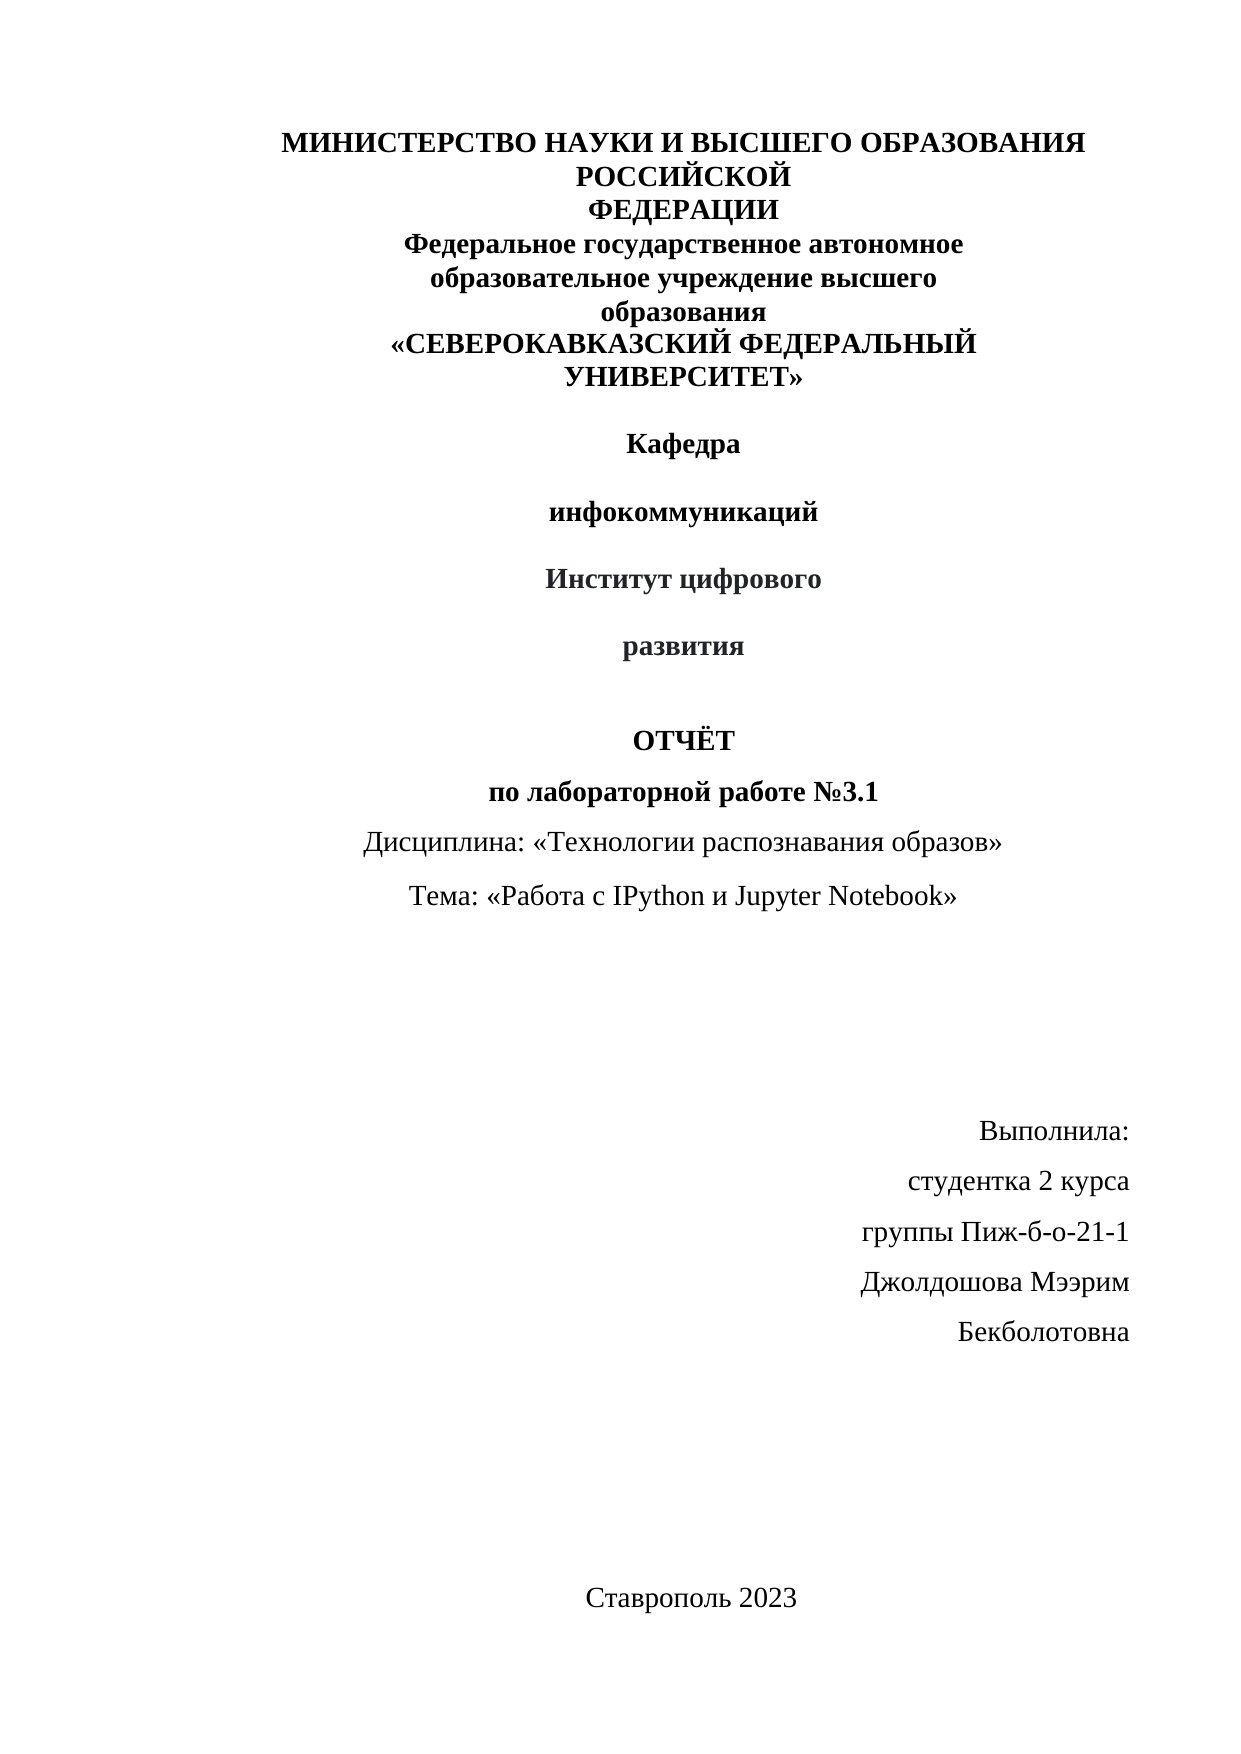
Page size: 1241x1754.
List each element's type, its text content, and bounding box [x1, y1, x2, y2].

text «СЕВЕРОКАВКАЗСКИЙ ФЕДЕРАЛЬНЫЙ УНИВЕРСИТЕТ» [275, 328, 1092, 393]
text Дисциплина: «Технологии распознавания образов» [275, 824, 1091, 857]
text ФЕДЕРАЦИИ [275, 193, 1092, 226]
subtitle Федеральное государственное автономное образовательное учреждение высшего образования [374, 226, 993, 327]
subtitle МИНИCTEPCTBO НАУКИ И ВЫСШЕГО ОБРАЗОВАНИЯ РОССИЙСКОЙ [275, 126, 1092, 193]
text ОТЧЁТ [275, 723, 1092, 757]
text Ставрополь 2023 [275, 1580, 1107, 1614]
text Тема: «Работа с IPython и Jupyter Notebook» [275, 878, 1091, 912]
subtitle по лабораторной работе №3.1 [275, 774, 1092, 807]
text Джолдошова Мээрим Бекболотовна [827, 1264, 1129, 1348]
subtitle Кафедра инфокоммуникаций Институт цифрового развития [511, 427, 856, 661]
text Выполнила: студентка 2 курса группы Пиж-б-о-21-1 [827, 1113, 1129, 1247]
